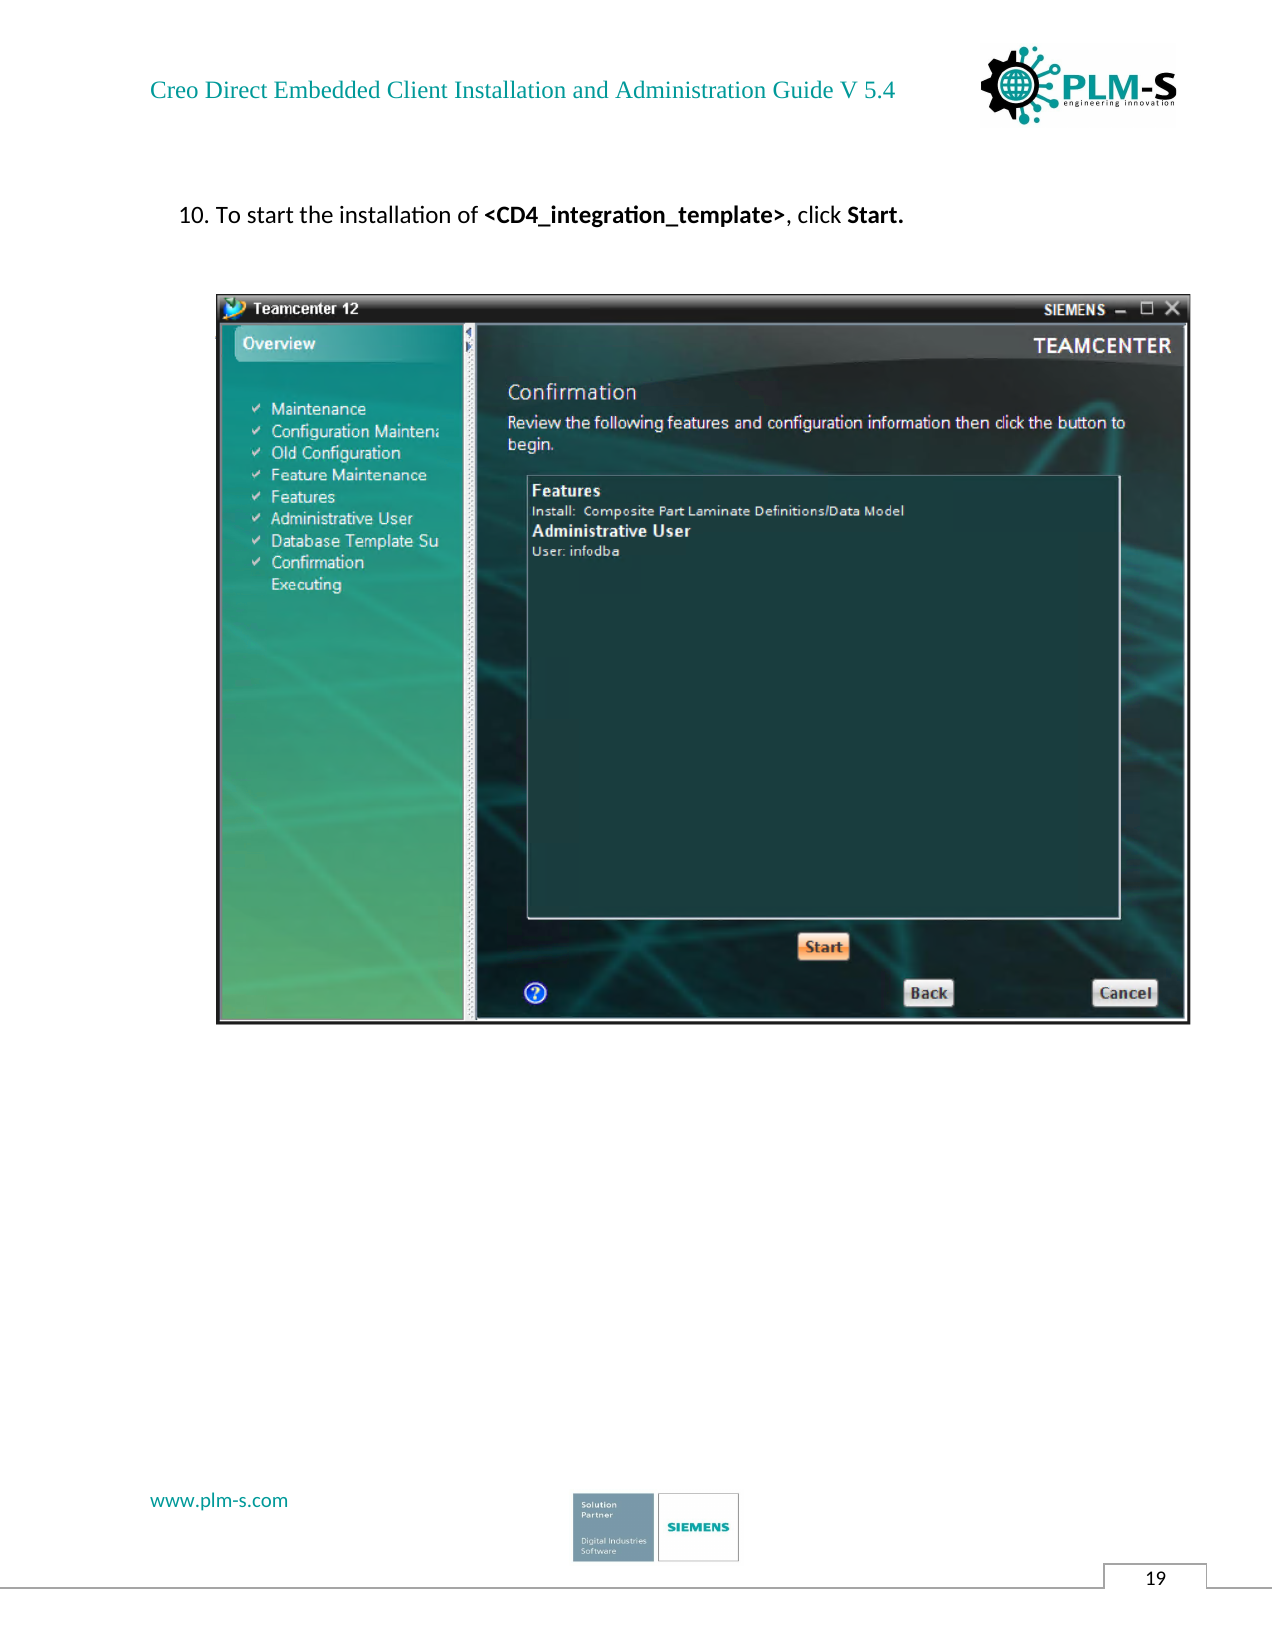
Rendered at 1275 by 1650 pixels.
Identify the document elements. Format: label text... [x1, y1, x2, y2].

list To start the installation of <CD4_integration_template>, click Start. [178, 199, 1125, 230]
picture [215, 293, 1191, 1025]
picture [980, 43, 1177, 128]
